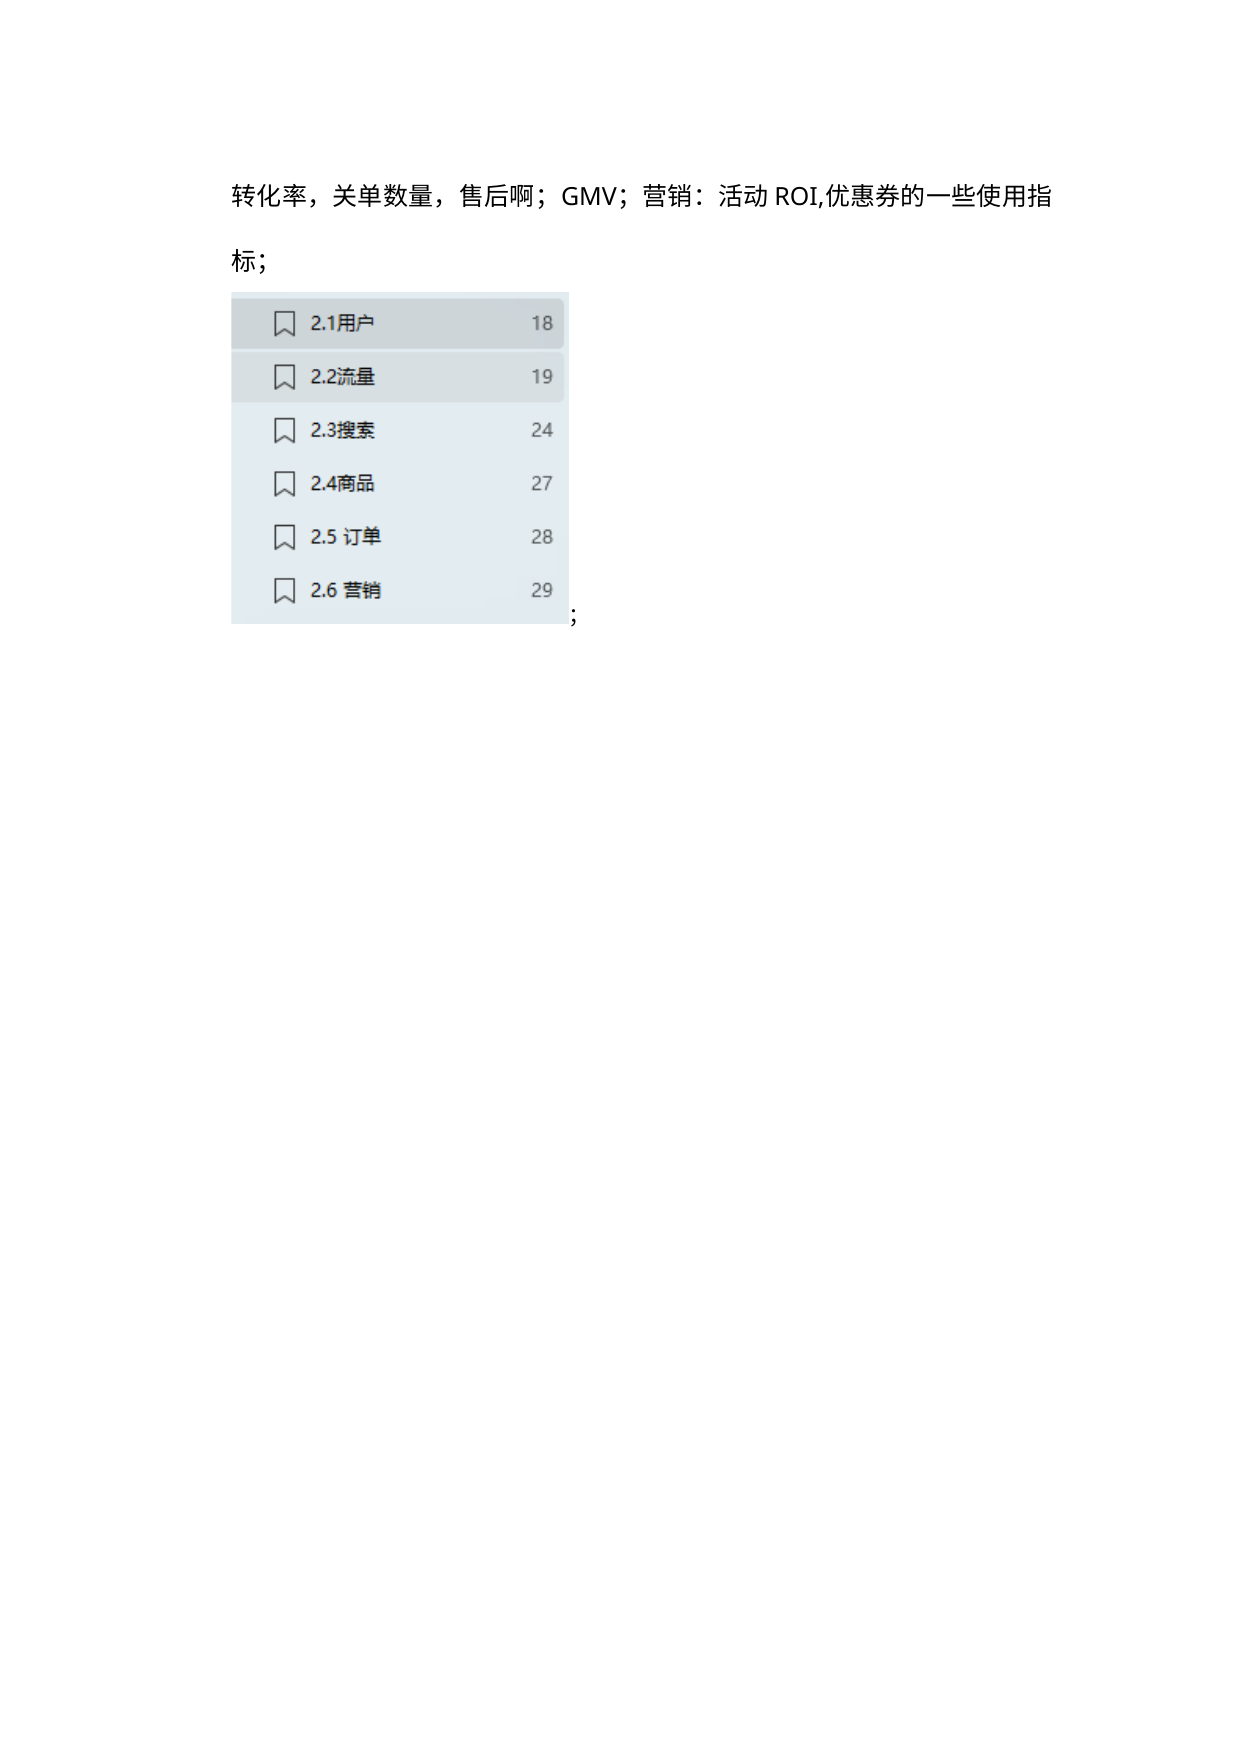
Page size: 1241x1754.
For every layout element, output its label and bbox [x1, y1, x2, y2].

picture [231, 292, 569, 624]
list [187, 162, 1053, 649]
